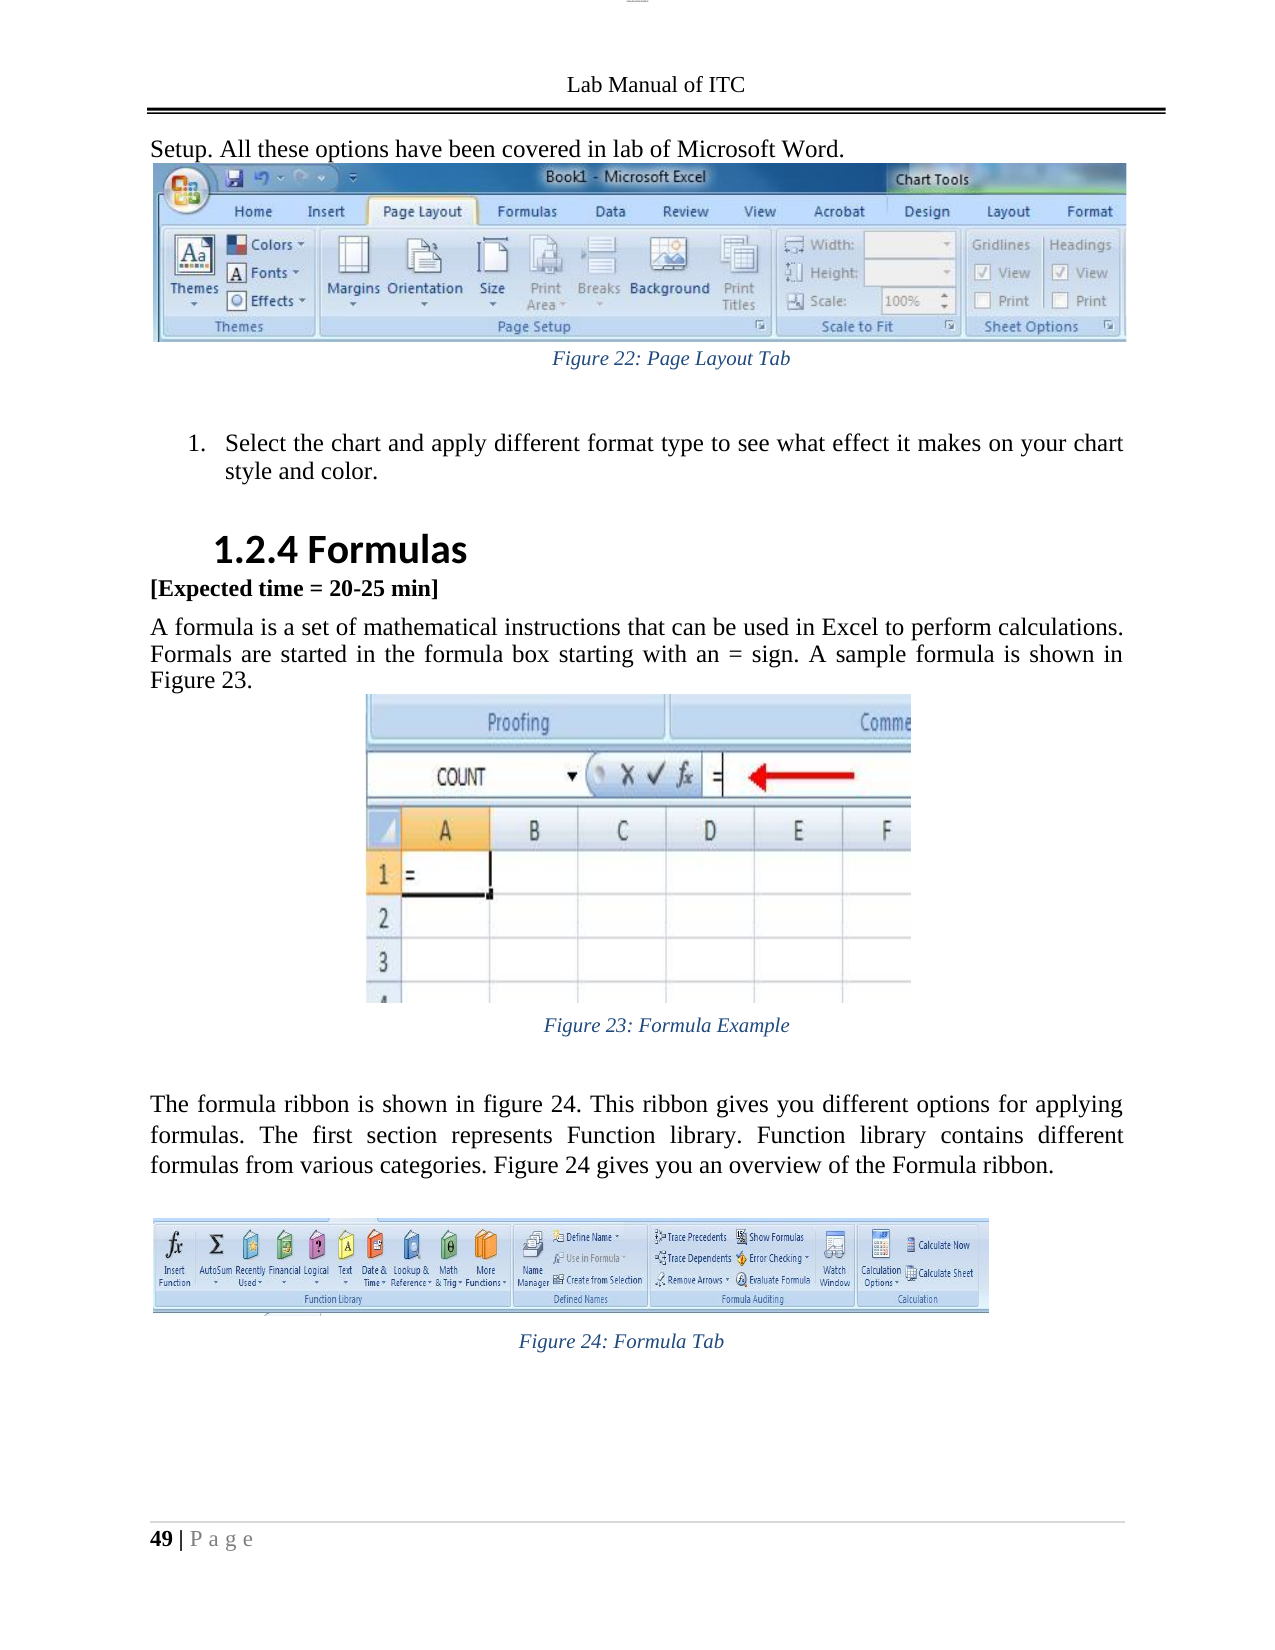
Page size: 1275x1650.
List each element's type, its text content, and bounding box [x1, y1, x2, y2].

picture [153, 163, 1127, 342]
picture [365, 694, 911, 1003]
text Figure 24: Formula Tab [519, 1329, 1125, 1353]
text [Expected time = 20-25 min] [150, 574, 1125, 602]
subtitle 1.2.4 Formulas [212, 523, 1125, 574]
text Setup. All these options have been covered in lab of Microsoft Word. [150, 134, 1125, 163]
text Figure 22: Page Layout Tab [552, 346, 1125, 370]
picture [153, 1218, 989, 1316]
text The formula ribbon is shown in figure 24. This ribbon gives you different options for applying formulas. The first section represents Function library. Function library contains different formulas from various categories. Figure 24 gives you an overview of the Formula ribbon. [150, 1089, 1125, 1179]
list Select the chart and apply different format type to see what effect it makes on your chart style and color. [187, 429, 1125, 485]
text A formula is a set of mathematical instructions that can be used in Excel to perform calculations. Formals are started in the formula box starting with an = sign. A sample formula is shown in Figure 23. [150, 614, 1125, 694]
text Figure 23: Formula Example [544, 1013, 1125, 1037]
